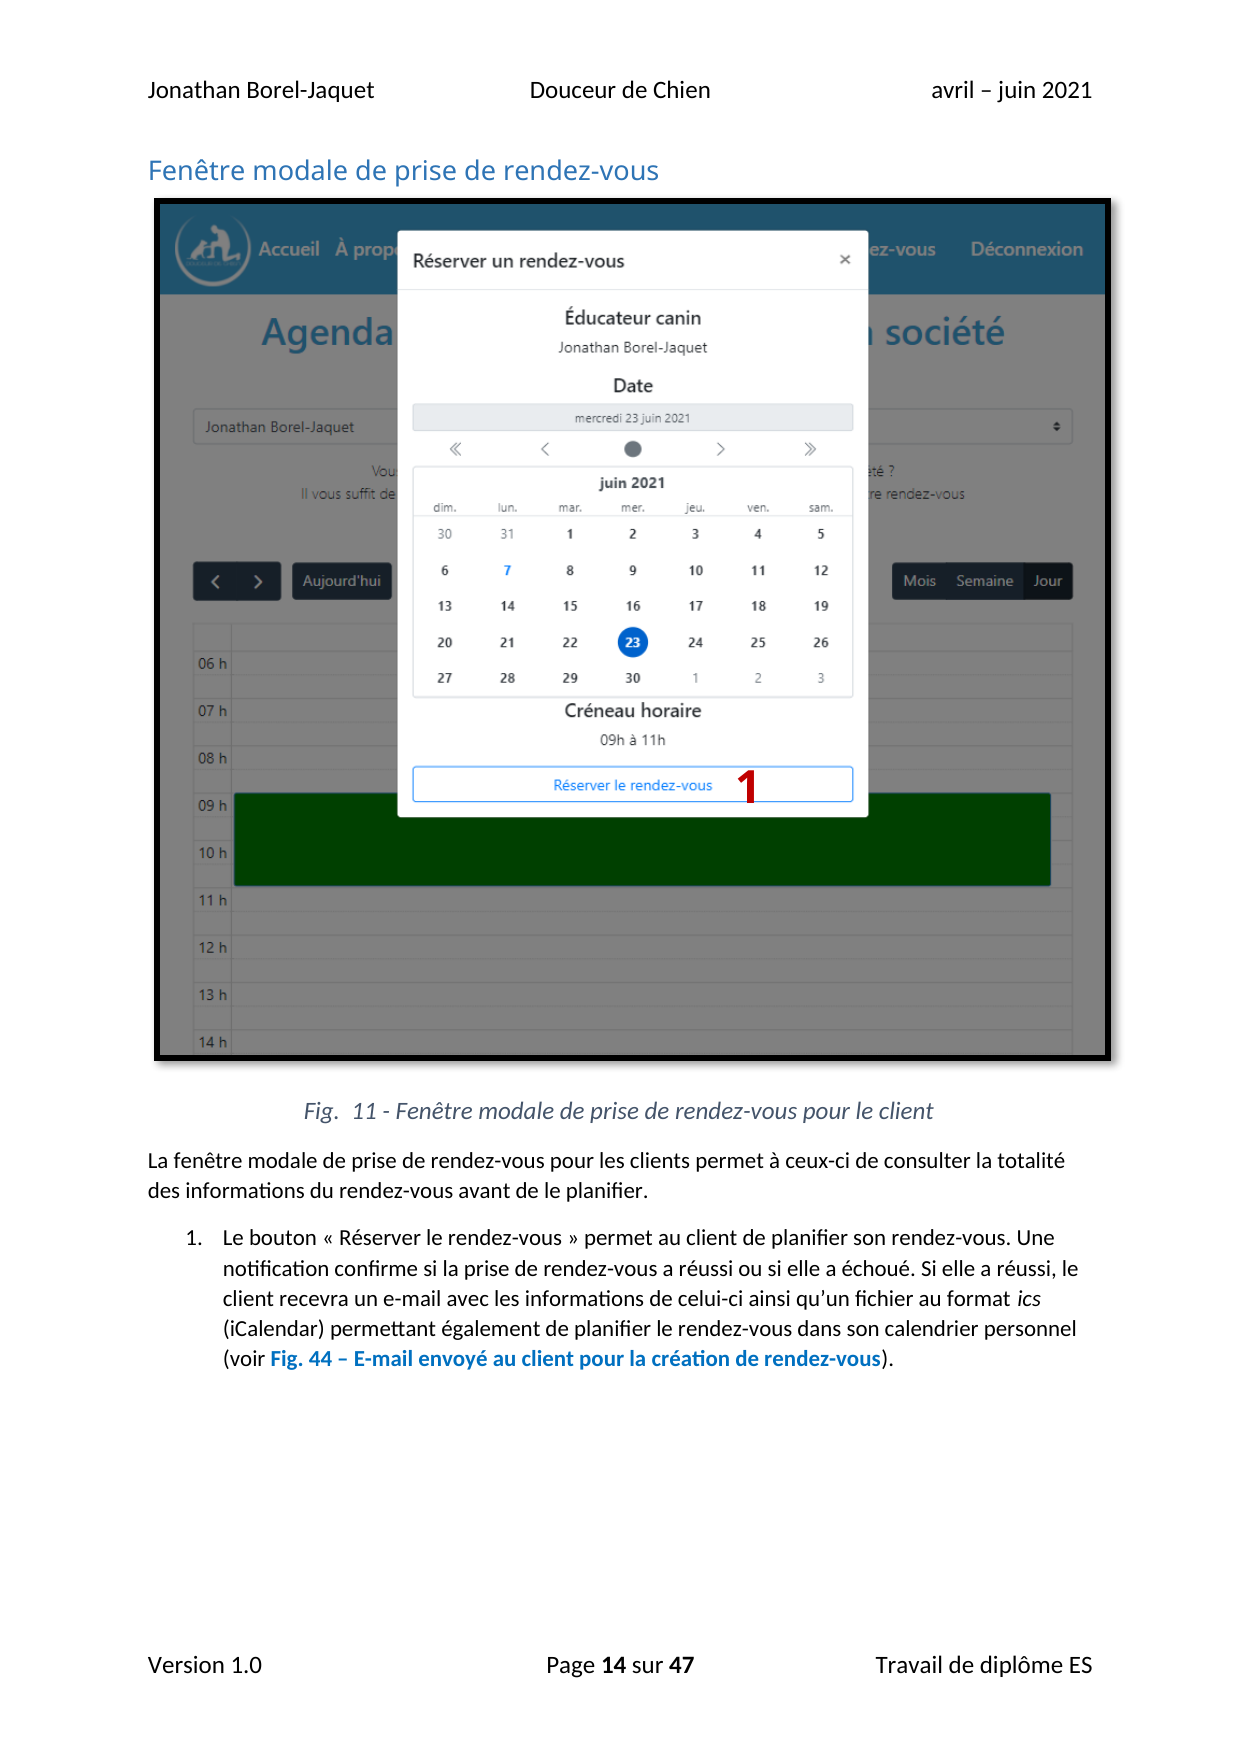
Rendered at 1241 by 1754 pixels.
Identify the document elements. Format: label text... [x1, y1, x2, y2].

subtitle Fenêtre modale de prise de rendez-vous [148, 152, 1093, 189]
picture [160, 204, 1105, 1055]
list Le bouton « Réserver le rendez-vous » permet au client de planifier son rendez-vous. Une notification confirme si la prise de rendez-vous a réussi ou si elle a échoué. Si elle a réussi, le client recevra un e-mail avec les informations de celui-ci ainsi qu’un fichier au format ics (iCalendar) permettant également de planifier le rendez-vous dans son calendrier personnel (voir Fig. 44 – E-mail envoyé au client pour la création de rendez-vous). [185, 1223, 1093, 1372]
text Fig. 11 - Fenêtre modale de prise de rendez-vous pour le client [148, 1095, 1093, 1126]
text La fenêtre modale de prise de rendez-vous pour les clients permet à ceux-ci de consulter la totalité des informations du rendez-vous avant de le planifier. [148, 1146, 1093, 1204]
